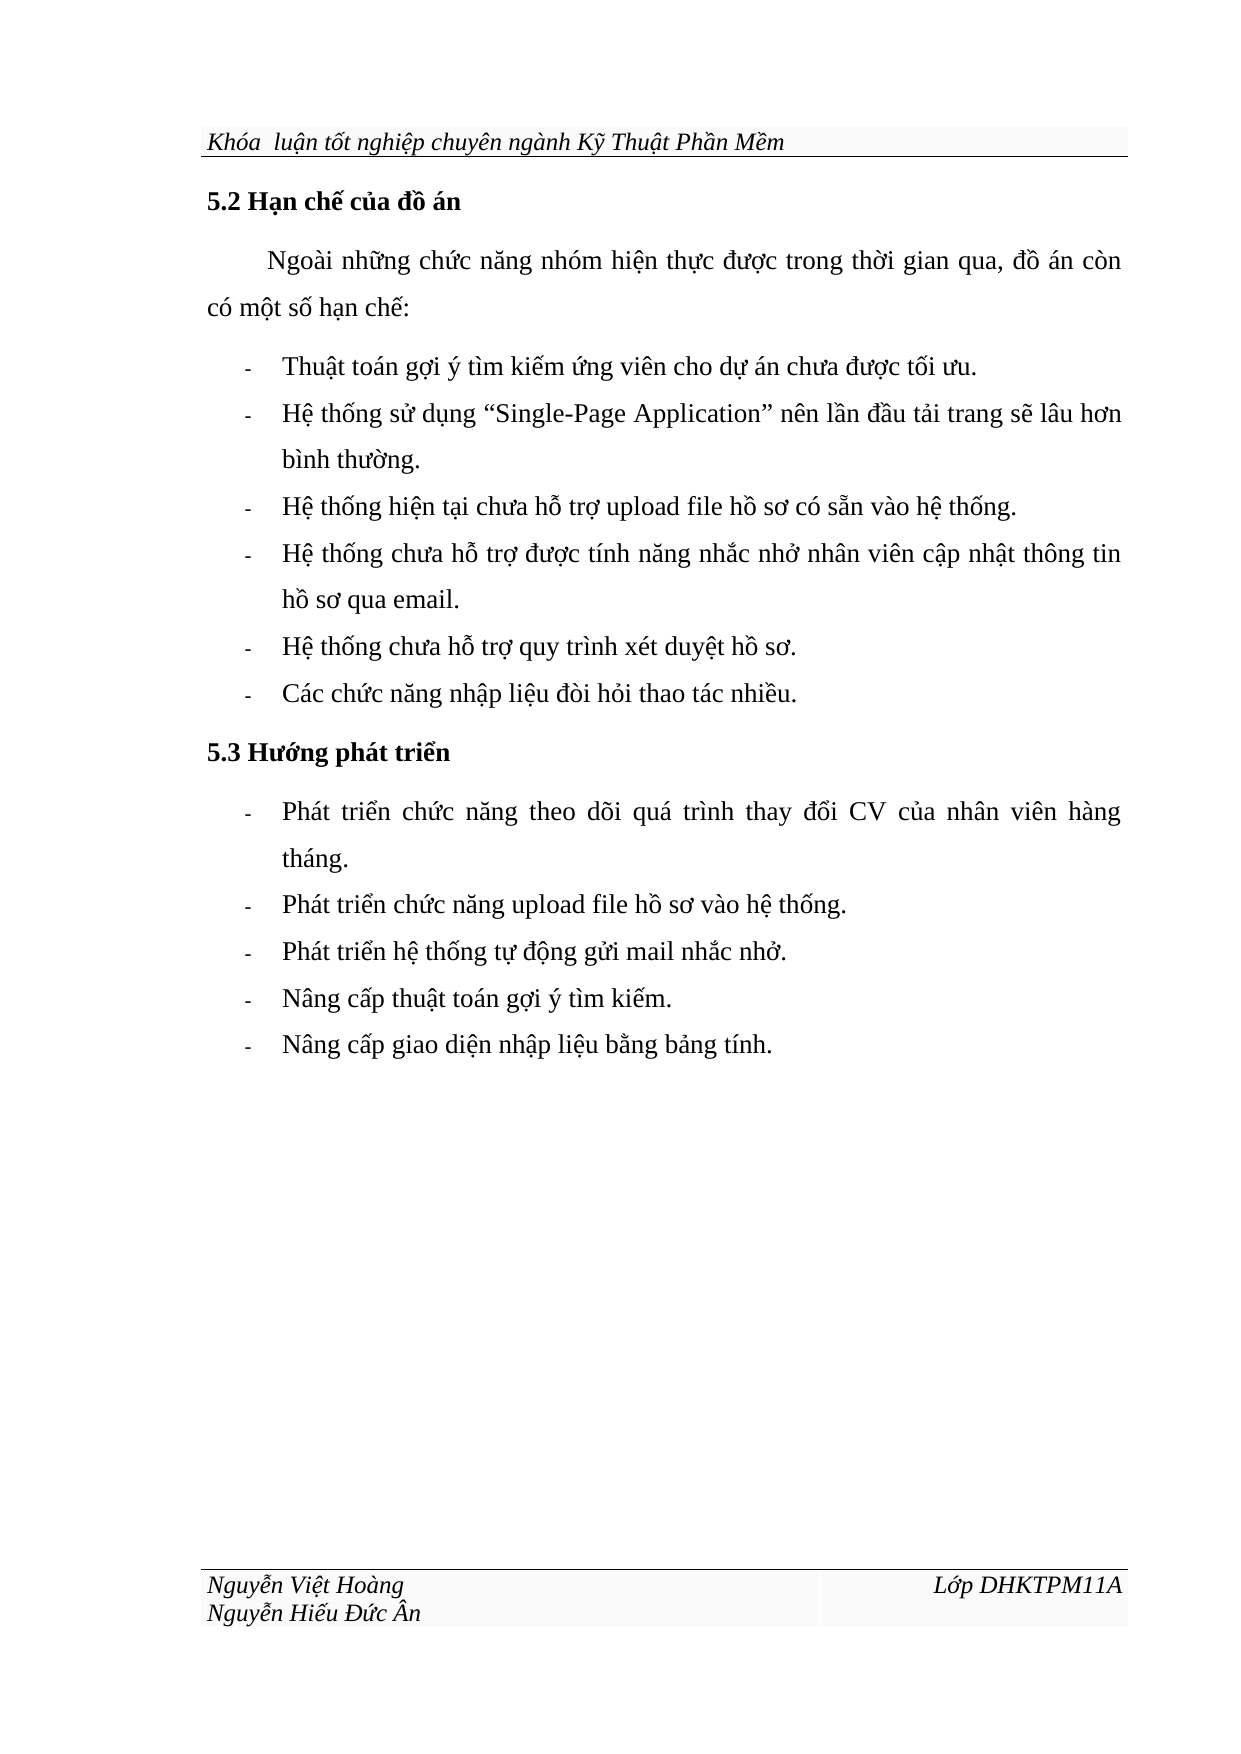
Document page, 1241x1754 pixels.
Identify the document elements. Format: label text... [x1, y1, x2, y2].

list Thuật toán gợi ý tìm kiếmchưa tối ưu. [244, 350, 1122, 381]
subtitle Hướng phát triển [207, 736, 1122, 767]
list Phát triển chức năng upload file hồ sơ vào hệ thống. [244, 889, 1122, 920]
list Phát triển hệ thống tự động gửi mail nhắc nhở. [244, 935, 1122, 966]
list “Single-Page Application” nên lần đầu tải trang sẽ lâu hơn bình thường. [244, 397, 1122, 475]
list Các chức năng nhập liệu đòi hỏi thao tác nhiều. [244, 677, 1122, 708]
list Hệ thống chưa hỗ trợ upload file hồ sơ vào hệ thống. [244, 490, 1122, 521]
subtitle Hạn chế của đồ án [207, 185, 1122, 216]
list Phát triển chức năng theo dõi quá trình thay đổi CV của nhân viên hàng tháng. [244, 795, 1122, 873]
list Hệ thống chưa hỗ trợ quy trình xét duyệt . [244, 630, 1122, 661]
list Nâng cấp thuật toán gợi ý tìm kiếm. [244, 982, 1122, 1013]
list Nâng cấp giao diện nhập liệu bằng [244, 1029, 1122, 1060]
list Hệ thống chưa hỗ trợ tính năng nhắc nhở nhân viên qua email. [244, 537, 1122, 615]
